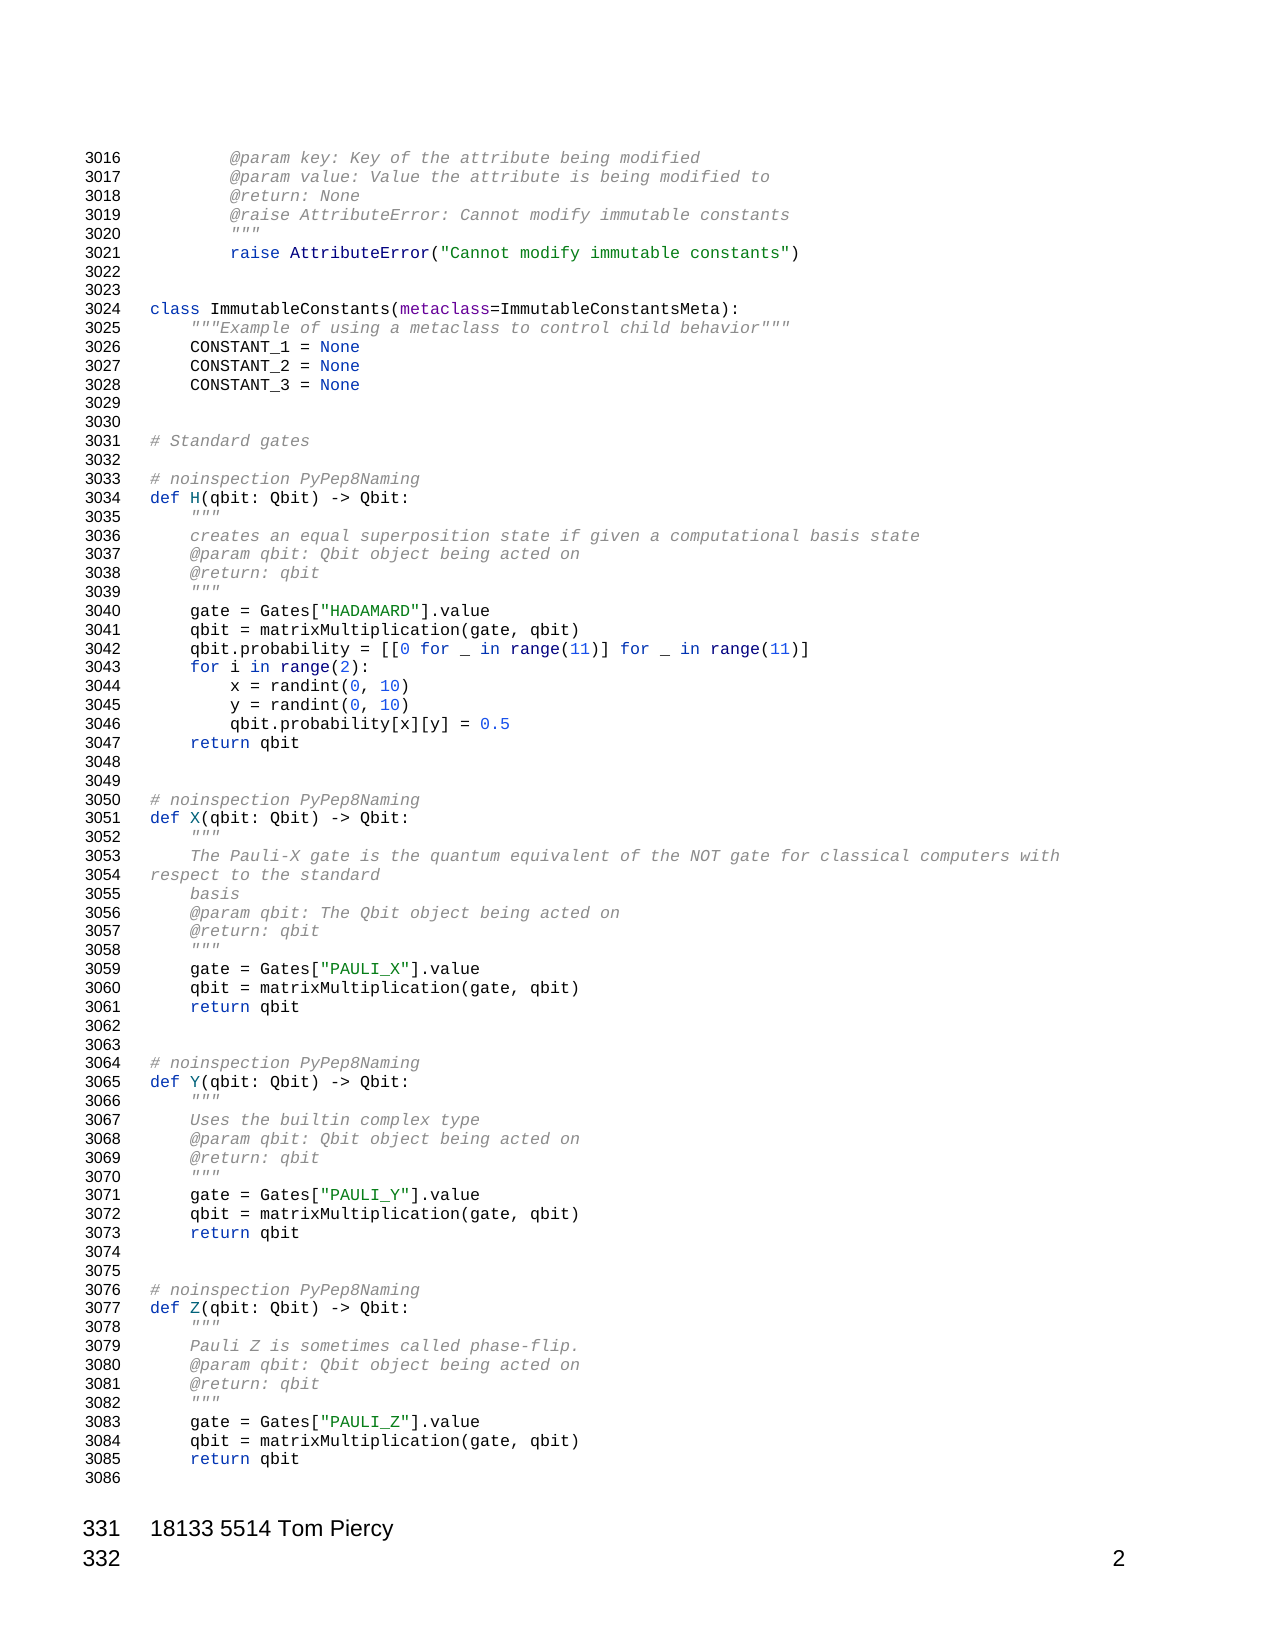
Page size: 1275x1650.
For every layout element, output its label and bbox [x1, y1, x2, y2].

text [150, 150, 1125, 1489]
